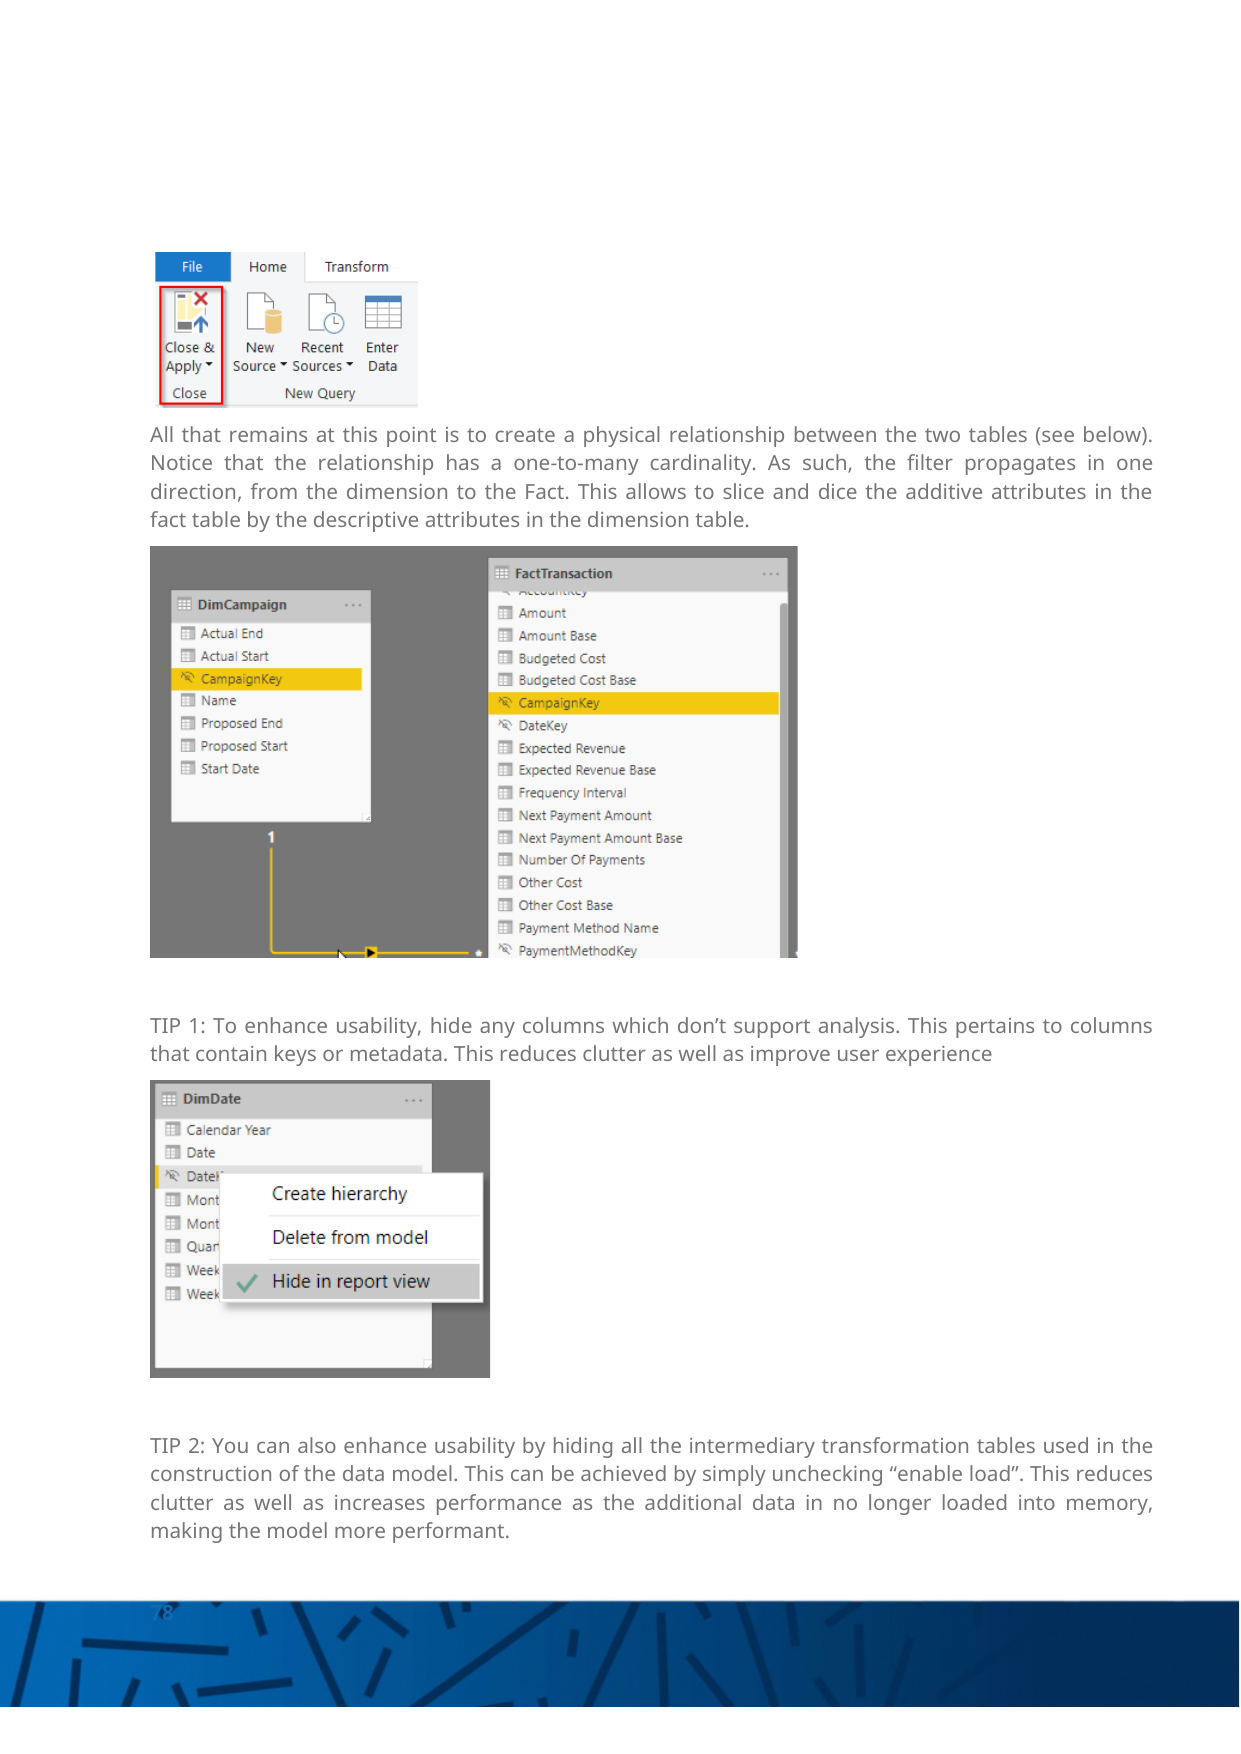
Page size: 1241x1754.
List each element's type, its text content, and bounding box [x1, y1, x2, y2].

picture [0, 1598, 1240, 1707]
text TIP 2: You can also enhance usability by hiding all the intermediary transformation tables used in the construction of the data model. This can be achieved by simply unchecking “enable load”. This reduces clutter as well as increases performance as the additional data in no longer loaded into memory, making the model more performant. [150, 1431, 1155, 1545]
text TIP 1: To enhance usability, hide any columns which don’t support analysis. This pertains to columns that contain keys or metadata. This reduces clutter as well as improve user experience [150, 1011, 1155, 1068]
text All that remains at this point is to create a physical relationship between the two tables (see below). Notice that the relationship has a one-to-many cardinality. As such, the filter propagates in one direction, from the dimension to the Fact. This allows to slice and dice the additive attributes in the fact table by the descriptive attributes in the dimension table. [150, 420, 1155, 534]
picture [155, 252, 418, 408]
picture [150, 546, 798, 958]
picture [150, 1080, 490, 1378]
